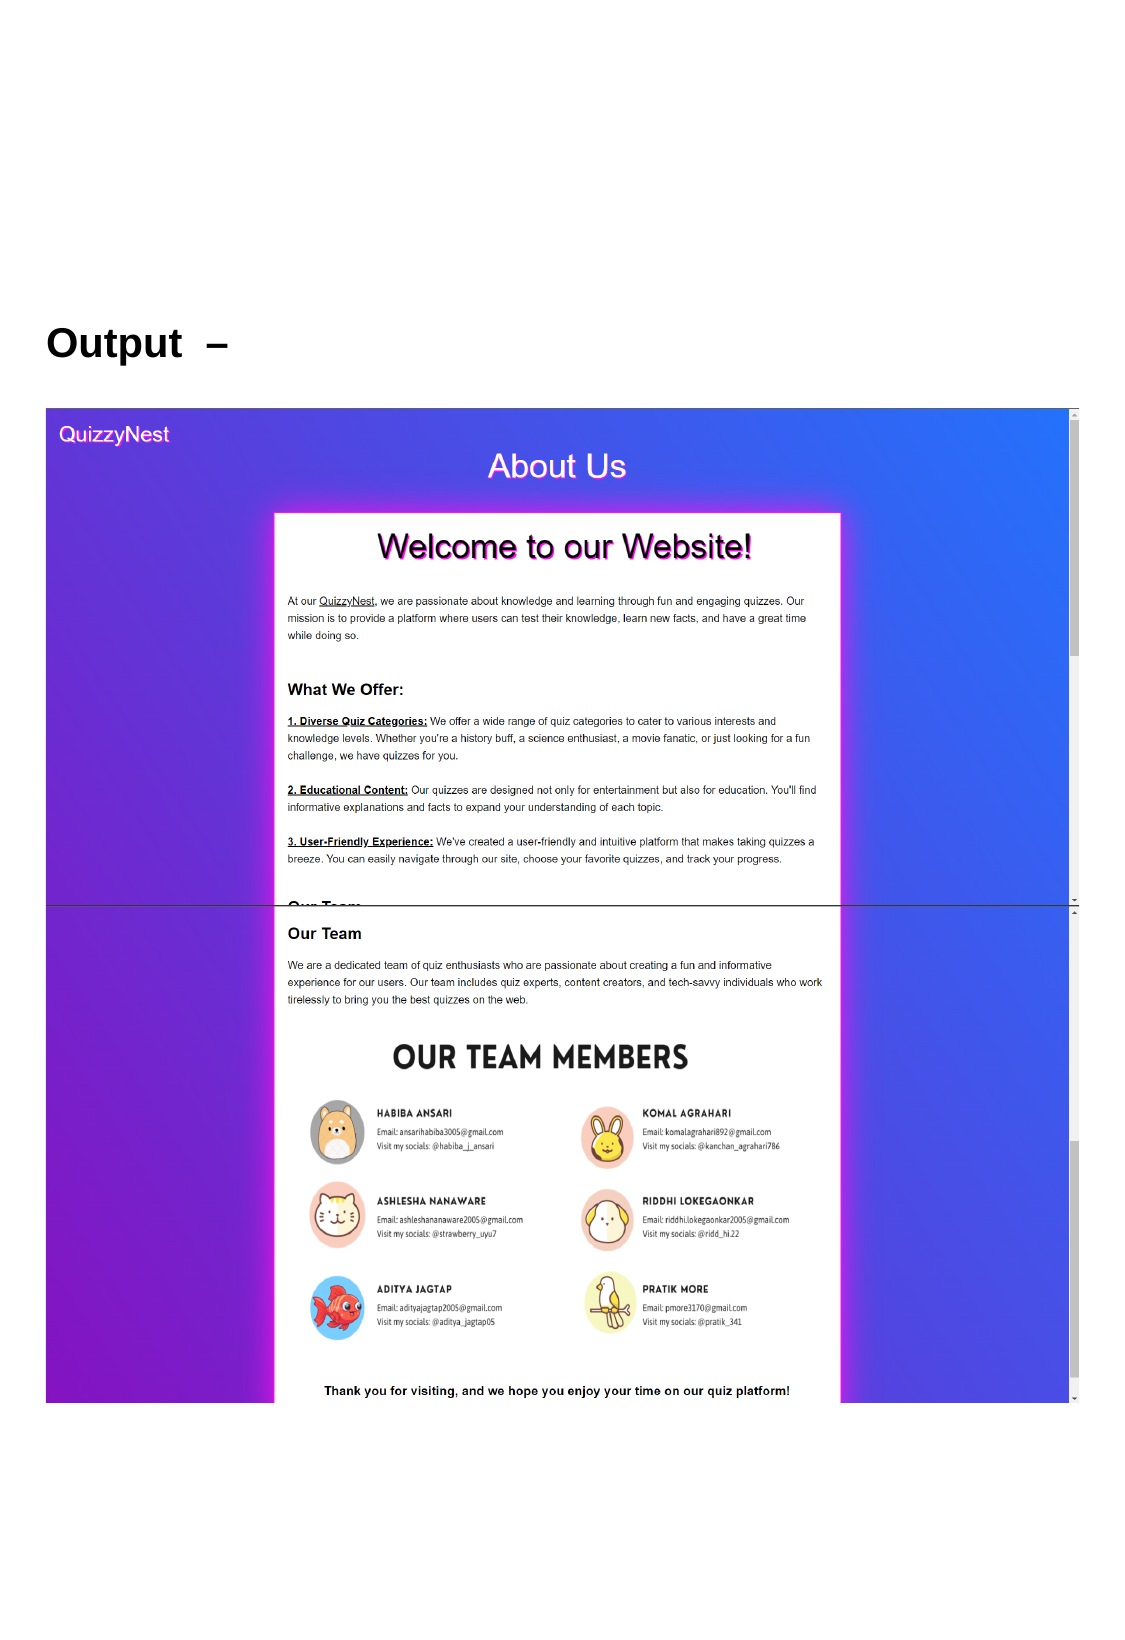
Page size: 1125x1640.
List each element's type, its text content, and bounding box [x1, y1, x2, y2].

picture [45, 408, 1080, 1403]
text Output – [46, 319, 1079, 367]
